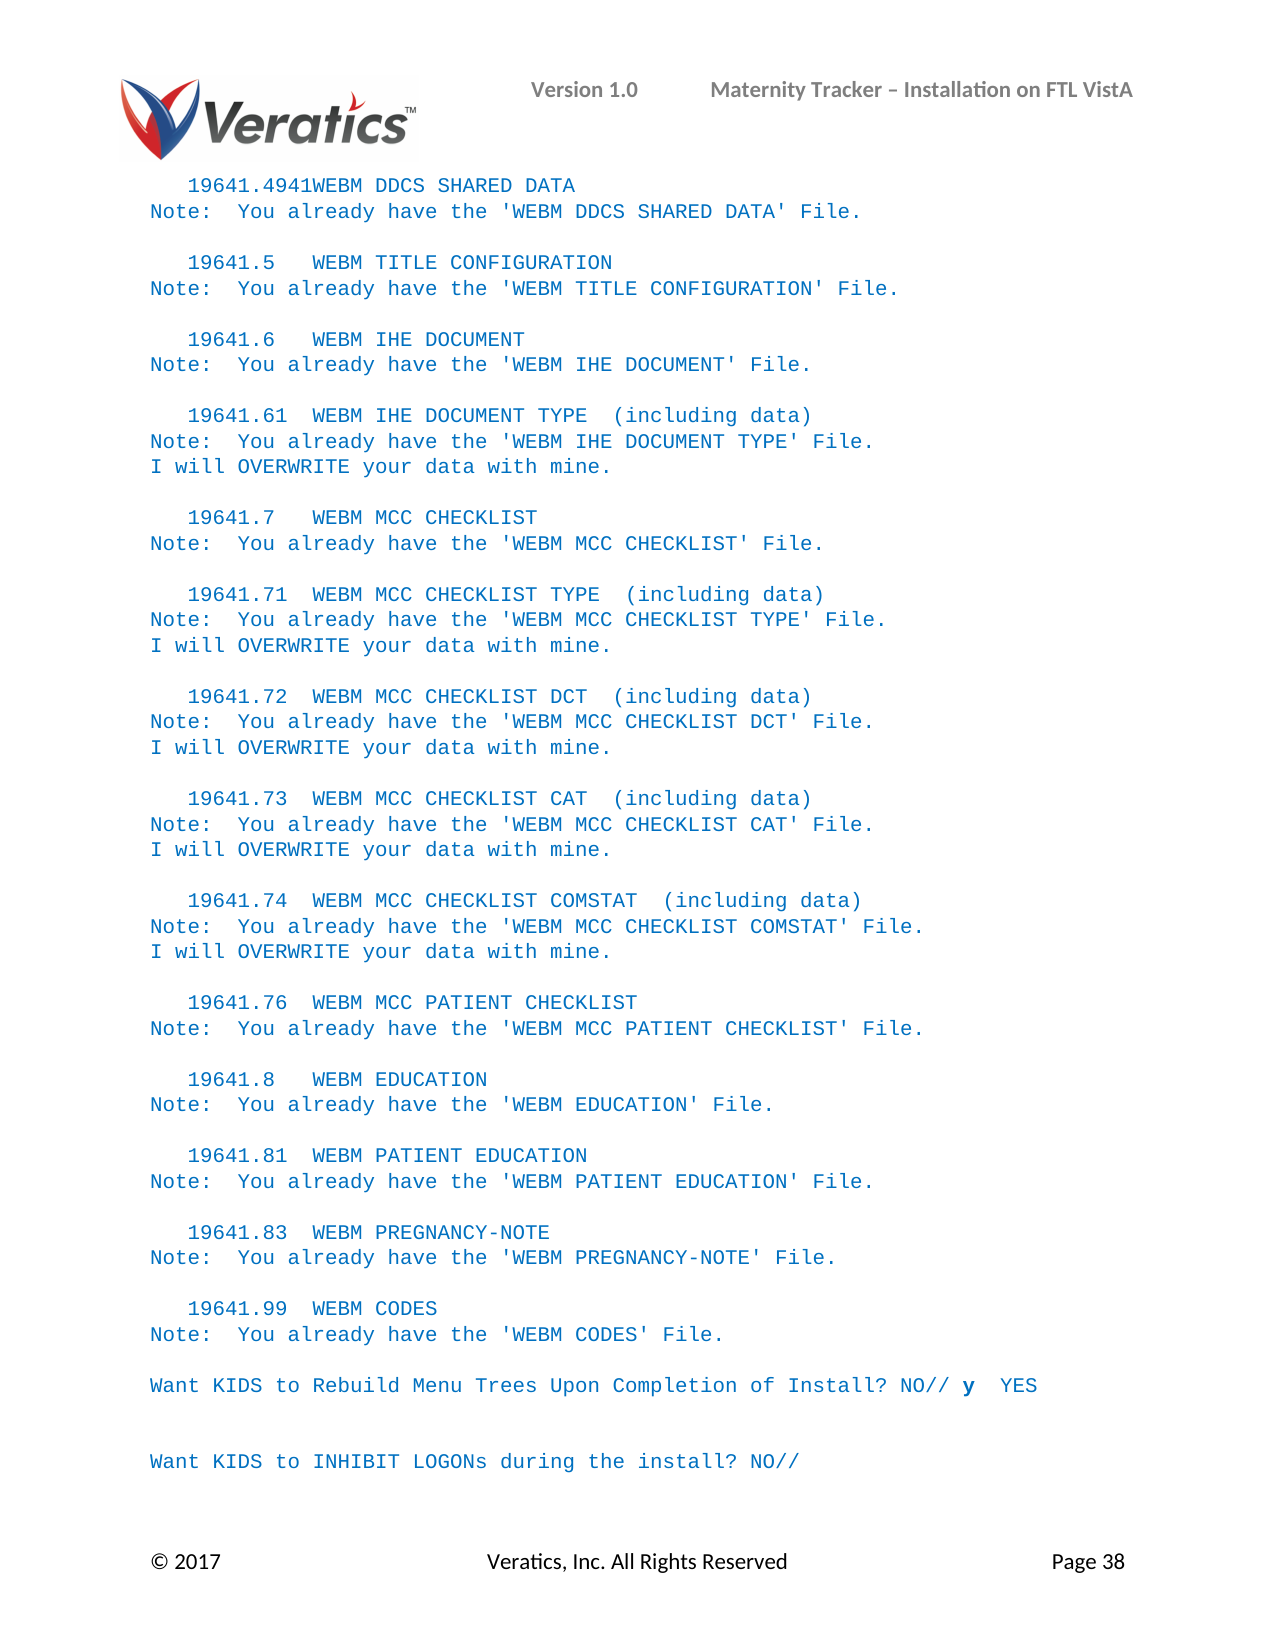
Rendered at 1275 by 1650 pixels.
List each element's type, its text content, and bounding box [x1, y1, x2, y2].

text 19641.5 WEBM TITLE CONFIGURATION [150, 252, 1125, 276]
text I will OVERWRITE your data with mine. [150, 941, 1125, 965]
text Note: You already have the 'WEBM PATIENT EDUCATION' File. [150, 1171, 1125, 1194]
text Note: You already have the 'WEBM MCC CHECKLIST COMSTAT' File. [150, 916, 1125, 939]
text 19641.7 WEBM MCC CHECKLIST [150, 507, 1125, 531]
text Note: You already have the 'WEBM DDCS SHARED DATA' File. [150, 201, 1125, 225]
text Note: You already have the 'WEBM MCC CHECKLIST TYPE' File. [150, 609, 1125, 633]
text 19641.72 WEBM MCC CHECKLIST DCT (including data) [150, 686, 1125, 709]
text Want KIDS to Rebuild Menu Trees Upon Completion of Install? NO// y YES [150, 1375, 1125, 1399]
text Note: You already have the 'WEBM MCC CHECKLIST CAT' File. [150, 813, 1125, 837]
text 19641.71 WEBM MCC CHECKLIST TYPE (including data) [150, 584, 1125, 607]
text Note: You already have the 'WEBM MCC PATIENT CHECKLIST' File. [150, 1018, 1125, 1041]
text Note: You already have the 'WEBM CODES' File. [150, 1324, 1125, 1348]
text 19641.73 WEBM MCC CHECKLIST CAT (including data) [150, 788, 1125, 812]
text Note: You already have the 'WEBM PREGNANCY-NOTE' File. [150, 1247, 1125, 1271]
text Note: You already have the 'WEBM TITLE CONFIGURATION' File. [150, 278, 1125, 301]
text 19641.83 WEBM PREGNANCY-NOTE [150, 1222, 1125, 1246]
text 19641.4941WEBM DDCS SHARED DATA [150, 176, 1125, 199]
text 19641.81 WEBM PATIENT EDUCATION [150, 1145, 1125, 1169]
text I will OVERWRITE your data with mine. [150, 456, 1125, 480]
text 19641.76 WEBM MCC PATIENT CHECKLIST [150, 992, 1125, 1016]
text I will OVERWRITE your data with mine. [150, 635, 1125, 658]
text I will OVERWRITE your data with mine. [150, 737, 1125, 761]
text 19641.61 WEBM IHE DOCUMENT TYPE (including data) [150, 405, 1125, 429]
text I will OVERWRITE your data with mine. [150, 839, 1125, 863]
text Note: You already have the 'WEBM MCC CHECKLIST' File. [150, 533, 1125, 556]
text Note: You already have the 'WEBM EDUCATION' File. [150, 1094, 1125, 1118]
text Note: You already have the 'WEBM MCC CHECKLIST DCT' File. [150, 711, 1125, 735]
text Note: You already have the 'WEBM IHE DOCUMENT' File. [150, 354, 1125, 378]
text 19641.6 WEBM IHE DOCUMENT [150, 329, 1125, 352]
text 19641.99 WEBM CODES [150, 1298, 1125, 1322]
text 19641.74 WEBM MCC CHECKLIST COMSTAT (including data) [150, 890, 1125, 914]
picture [118, 75, 419, 162]
text Note: You already have the 'WEBM IHE DOCUMENT TYPE' File. [150, 431, 1125, 454]
text Want KIDS to INHIBIT LOGONs during the install? NO// [150, 1452, 1125, 1475]
text 19641.8 WEBM EDUCATION [150, 1069, 1125, 1092]
